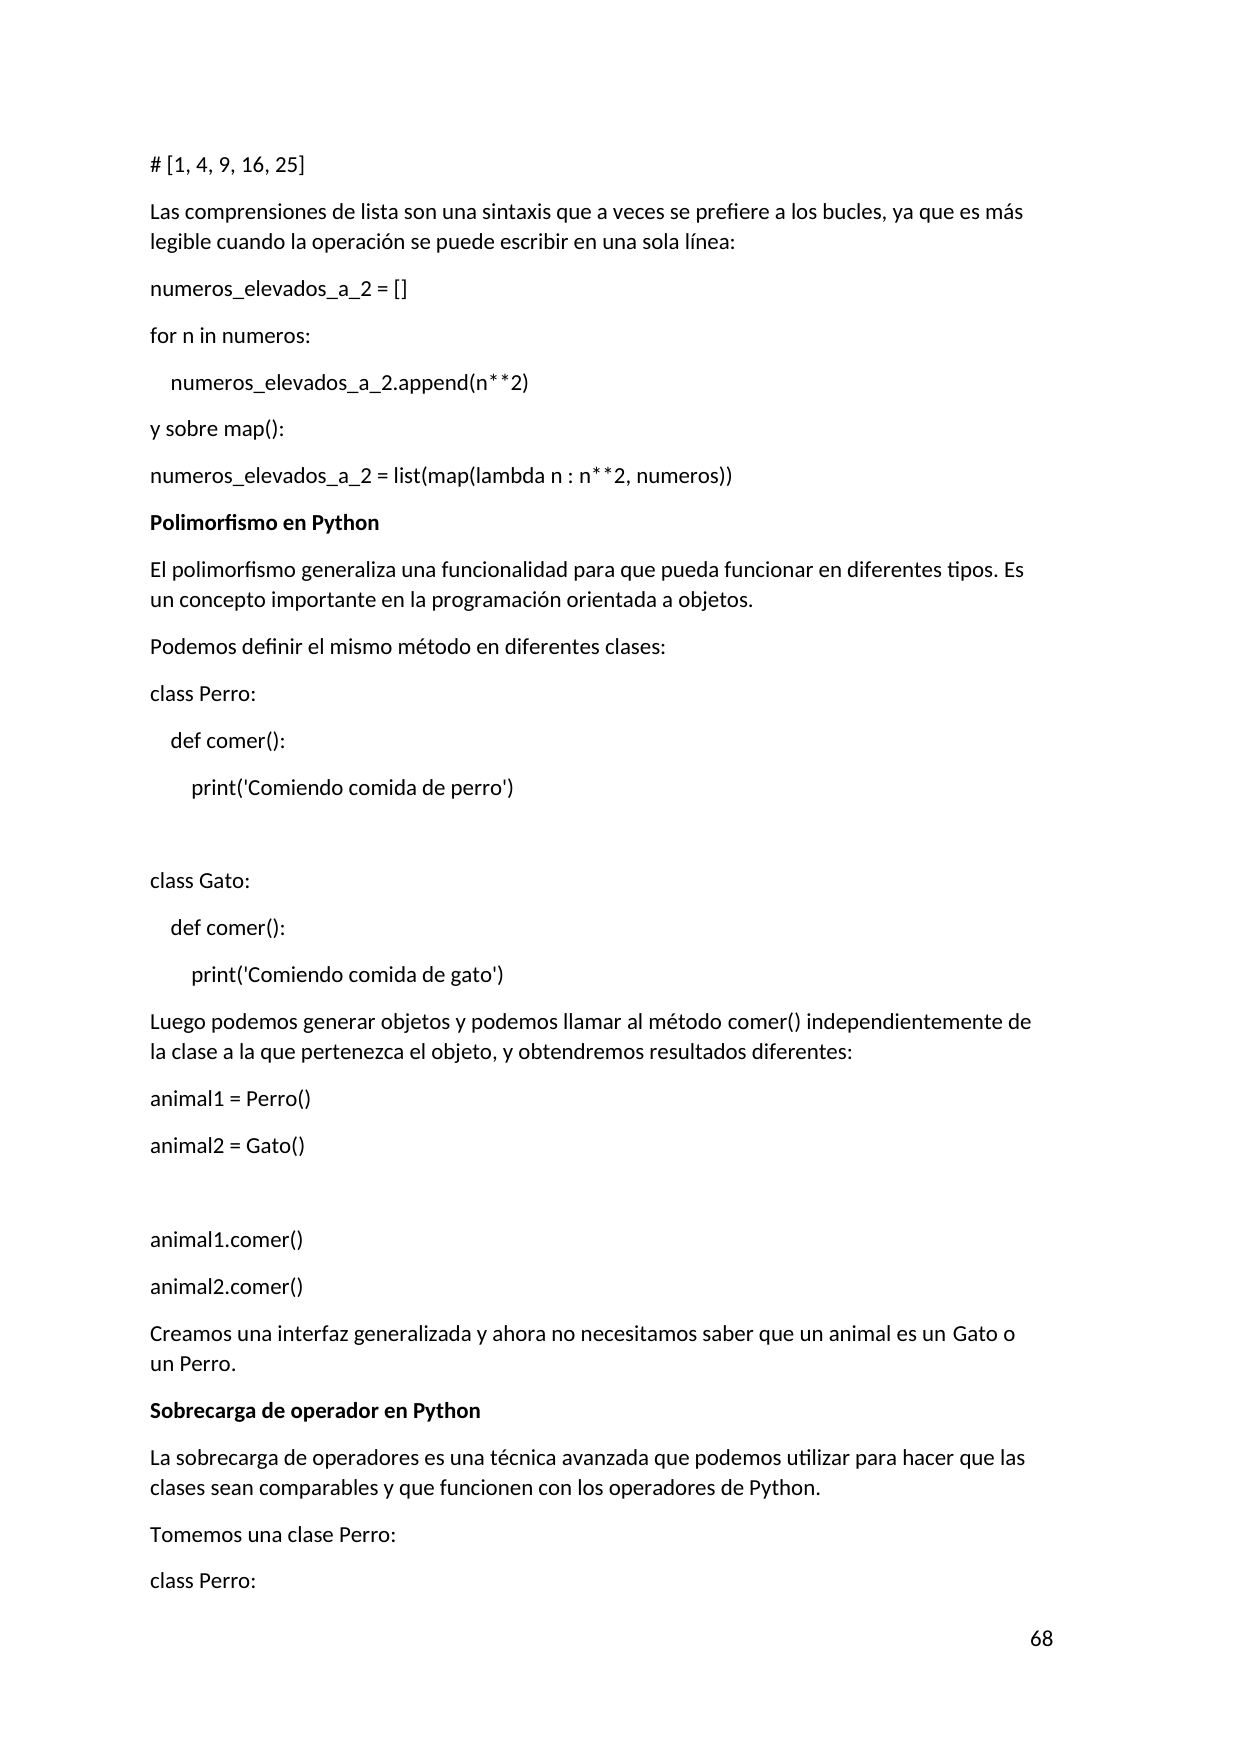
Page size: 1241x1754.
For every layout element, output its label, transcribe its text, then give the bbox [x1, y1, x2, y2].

text La sobrecarga de operadores es una técnica avanzada que podemos utilizar para hacer que las clases sean comparables y que funcionen con los operadores de Python. [150, 1443, 1053, 1501]
text Luego podemos generar objetos y podemos llamar al método comer() independientemente de la clase a la que pertenezca el objeto, y obtendremos resultados diferentes: [150, 1007, 1053, 1066]
text # [1, 4, 9, 16, 25] [150, 150, 1053, 178]
text y sobre map(): [150, 414, 1053, 443]
text animal2.comer() [150, 1272, 1053, 1300]
text El polimorfismo generaliza una funcionalidad para que pueda funcionar en diferentes tipos. Es un concepto importante en la programación orientada a objetos. [150, 555, 1053, 613]
text class Perro: [150, 1567, 1053, 1595]
text Creamos una interfaz generalizada y ahora no necesitamos saber que un animal es un Gato o un Perro. [150, 1319, 1053, 1377]
text def comer(): [150, 913, 1053, 942]
text numeros_elevados_a_2 = [] [150, 274, 1053, 302]
text Las comprensiones de lista son una sintaxis que a veces se prefiere a los bucles, ya que es más legible cuando la operación se puede escribir en una sola línea: [150, 197, 1053, 255]
text animal1 = Perro() [150, 1084, 1053, 1112]
text print('Comiendo comida de perro') [150, 773, 1053, 801]
text numeros_elevados_a_2 = list(map(lambda n : n**2, numeros)) [150, 461, 1053, 489]
text def comer(): [150, 726, 1053, 754]
text class Gato: [150, 867, 1053, 895]
text print('Comiendo comida de gato') [150, 960, 1053, 988]
text for n in numeros: [150, 321, 1053, 349]
text Podemos definir el mismo método en diferentes clases: [150, 632, 1053, 660]
text animal1.comer() [150, 1225, 1053, 1253]
text Sobrecarga de operador en Python [150, 1396, 1053, 1424]
text Tomemos una clase Perro: [150, 1520, 1053, 1548]
text Polimorfismo en Python [150, 508, 1053, 536]
text class Perro: [150, 679, 1053, 707]
text numeros_elevados_a_2.append(n**2) [150, 368, 1053, 396]
text animal2 = Gato() [150, 1131, 1053, 1159]
